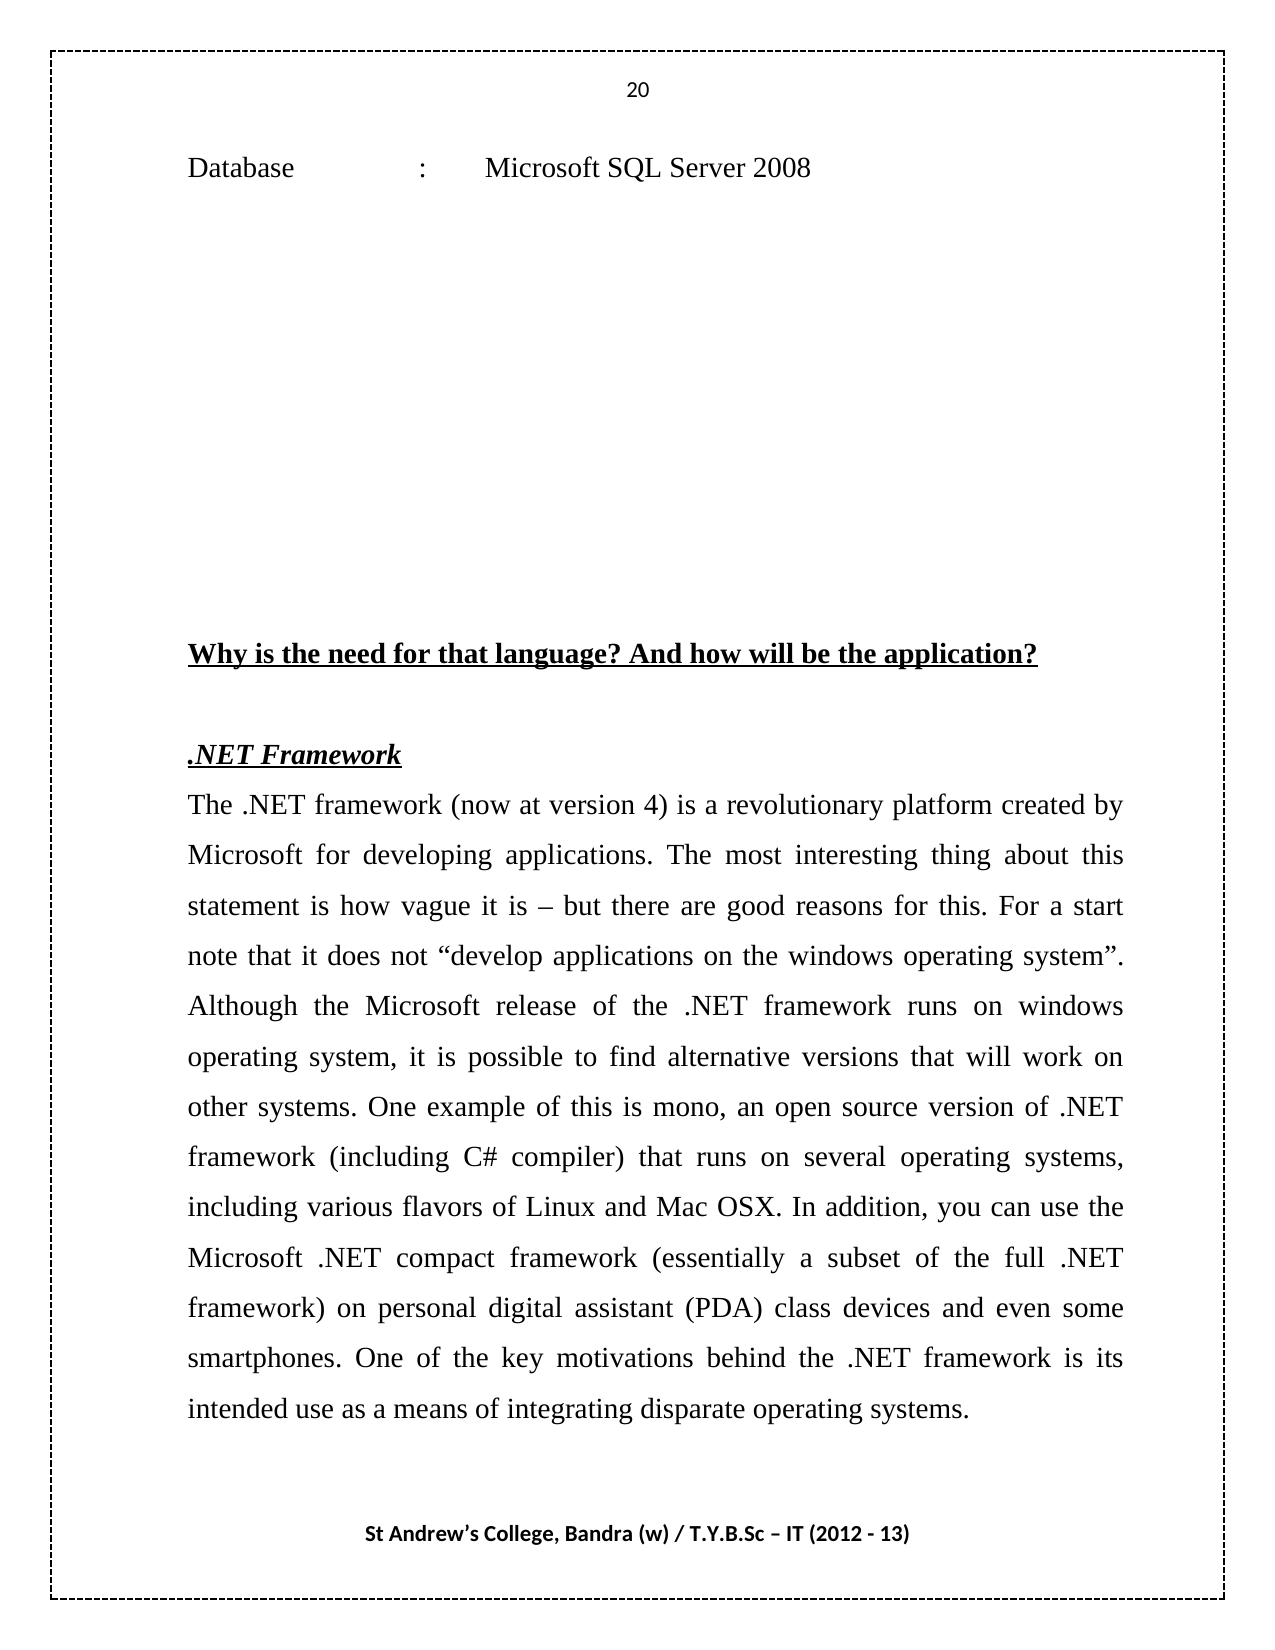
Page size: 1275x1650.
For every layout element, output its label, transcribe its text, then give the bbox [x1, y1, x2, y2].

list The .NET framework (now at version 4) is a revolutionary platform created by Microsoft for developing applications. The most interesting thing about this statement is how vague it is – but there are good reasons for this. For a start note that it does not “develop applications on the windows operating system”. Although the Microsoft release of the .NET framework runs on windows operating system, it is possible to find alternative versions that will work on other systems. One example of this is mono, an open source version of .NET framework (including C# compiler) that runs on several operating systems, including various flavors of Linux and Mac OSX. In addition, you can use the Microsoft .NET compact framework (essentially a subset of the full .NET framework) on personal digital assistant (PDA) class devices and even some smartphones. One of the key motivations behind the .NET framework is its intended use as a means of integrating disparate operating systems. [187, 787, 1125, 1424]
list Database : Microsoft SQL Server 2008 [187, 150, 1125, 183]
list Why is the need for that language? And how will be the application? [187, 636, 1125, 670]
list .NET Framework [187, 737, 1125, 770]
